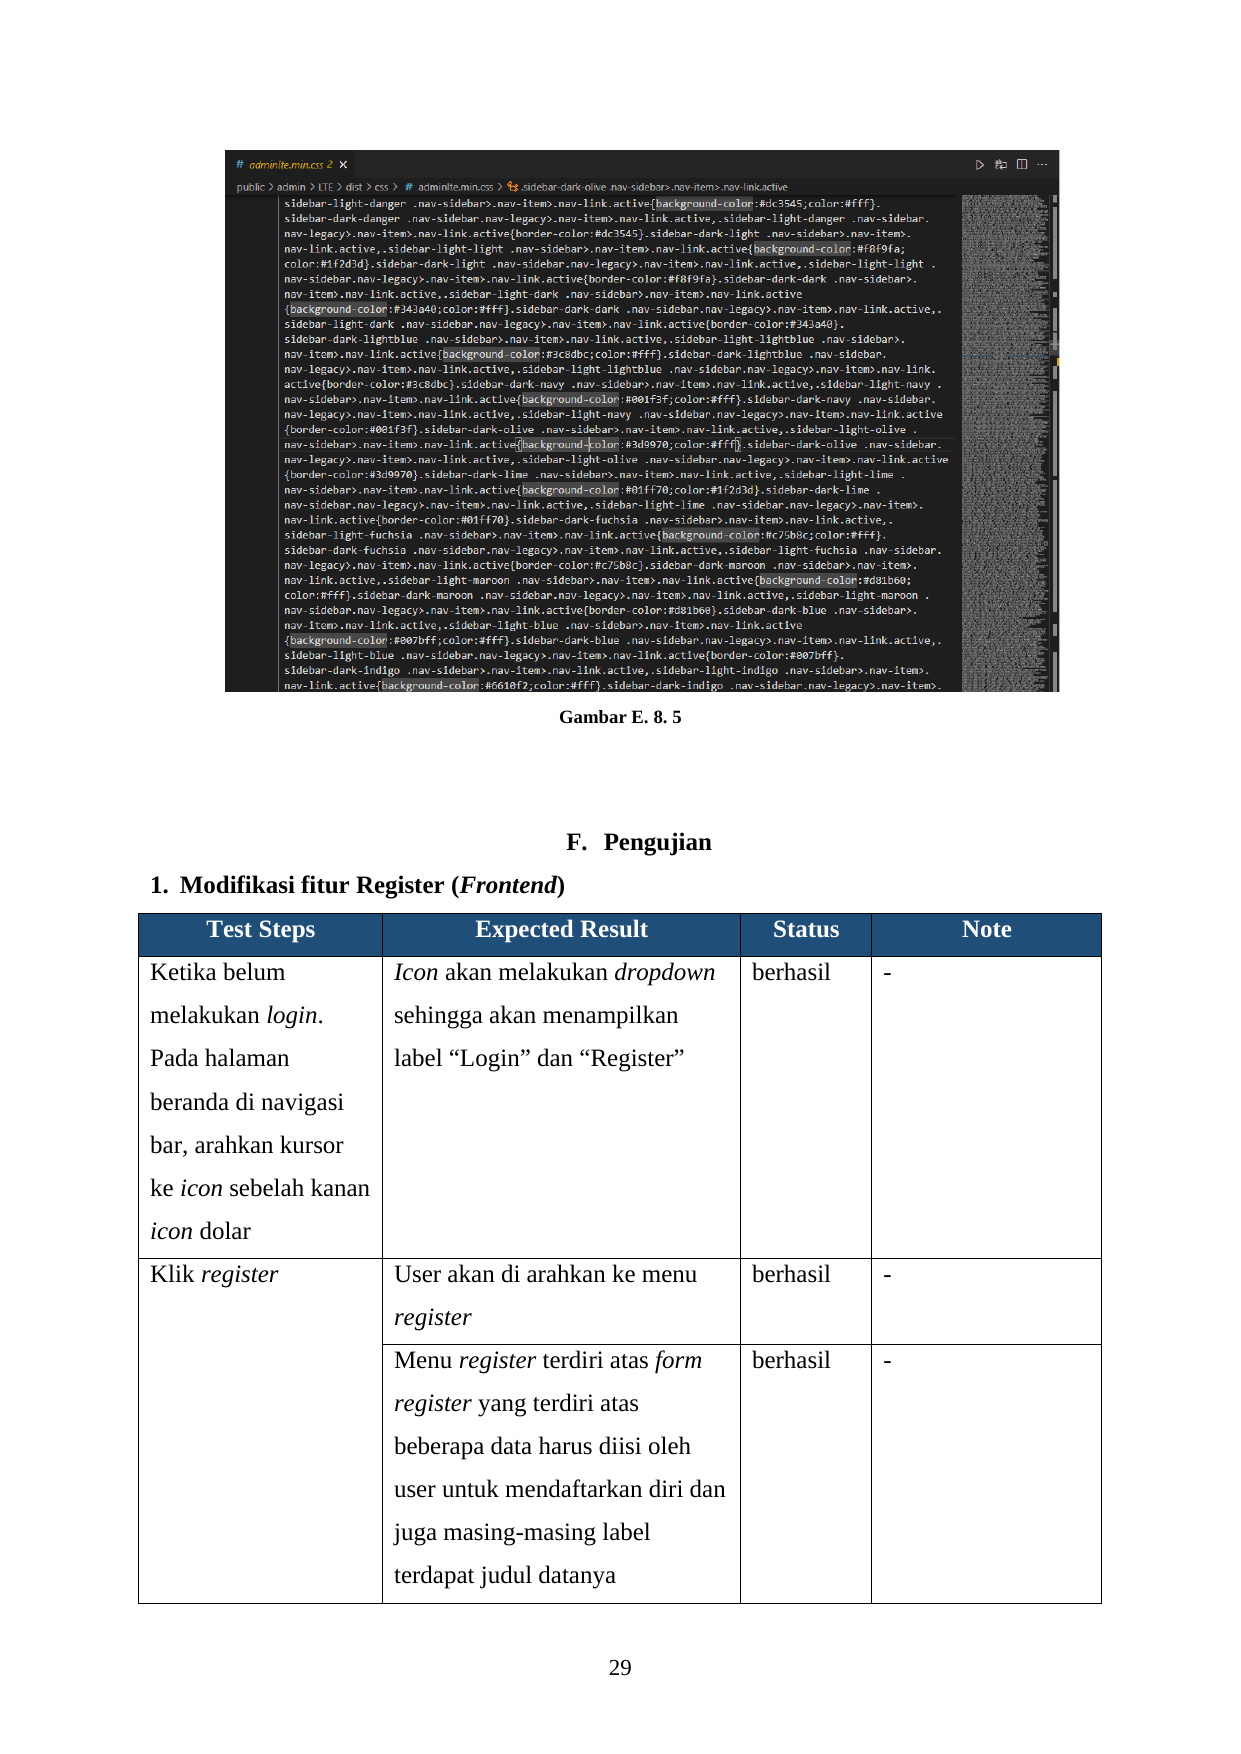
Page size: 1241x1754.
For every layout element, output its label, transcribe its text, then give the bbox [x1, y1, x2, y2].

table_cell Menu register terdiri atas form register yang terdiri atas beberapa data harus diisi oleh user untuk mendaftarkan diri dan juga masing-masing label terdapat judul datanya [383, 1345, 740, 1602]
picture [225, 150, 1060, 692]
subtitle Modifikasi fitur Register (Frontend) [150, 870, 1090, 899]
table_cell berhasil [741, 1259, 871, 1344]
table_cell Klik register [139, 1259, 382, 1602]
table_cell berhasil [741, 1345, 871, 1602]
table_header Expected Result [383, 914, 740, 956]
table_header Test Steps [139, 914, 382, 956]
table_cell - [872, 1259, 1101, 1344]
table_cell User akan di arahkan ke menu register [383, 1259, 740, 1344]
table_cell Icon akan melakukan dropdown sehingga akan menampilkan label “Login” dan “Register” [383, 957, 740, 1258]
table_cell Ketika belum melakukan login. Pada halaman beranda di navigasi bar, arahkan kursor ke icon sebelah kanan icon dolar [139, 957, 382, 1258]
table_cell - [872, 1345, 1101, 1602]
table_header Status [741, 914, 871, 956]
subtitle Pengujian [187, 827, 1090, 856]
table_cell - [872, 957, 1101, 1258]
table_header Note [872, 914, 1101, 956]
table_cell berhasil [741, 957, 871, 1258]
